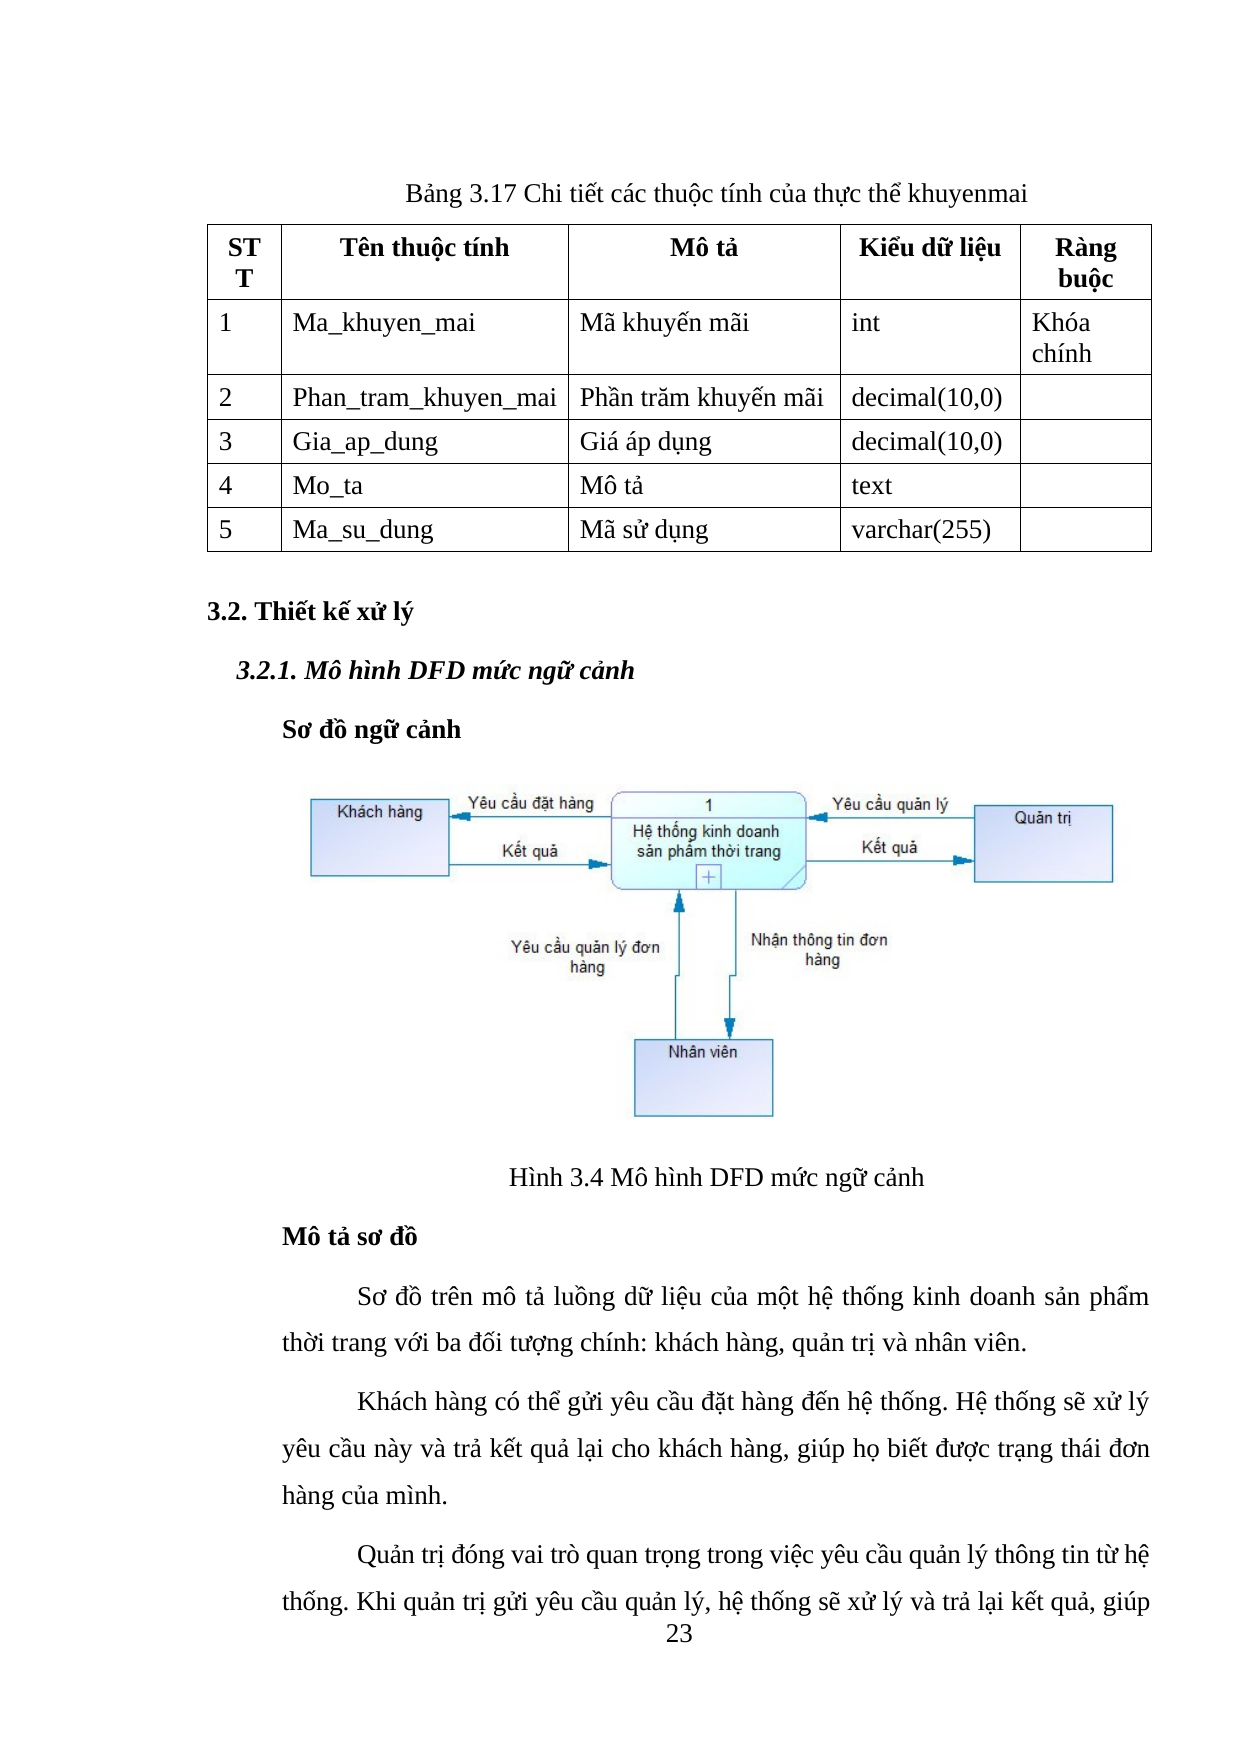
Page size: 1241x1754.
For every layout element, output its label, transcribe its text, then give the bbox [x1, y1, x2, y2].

table_cell 4 [208, 464, 281, 507]
table_cell 3 [208, 420, 281, 462]
text Sơ đồ trên mô tả luồng dữ liệu của một hệ thống kinh doanh sản phẩm thời trang với ba đối tượng chính: khách hàng, quản trị và nhân viên. [282, 1280, 1152, 1357]
table_cell Ma_khuyen_mai [282, 300, 568, 374]
table_cell Giá áp dụng [569, 420, 840, 462]
text Khách hàng có thể gửi yêu cầu đặt hàng đến hệ thống. Hệ thống sẽ xử lý yêu cầu này và trả kết quả lại cho khách hàng, giúp họ biết được trạng thái đơn hàng của mình. [282, 1386, 1152, 1510]
table_cell varchar(255) [841, 508, 1020, 551]
table_cell 2 [208, 375, 281, 418]
table_header Mô tả [569, 225, 840, 299]
table_cell [1021, 508, 1151, 551]
table_cell 5 [208, 508, 281, 551]
table_cell Phần trăm khuyến mãi [569, 375, 840, 418]
table_cell Khóa chính [1021, 300, 1151, 374]
table_cell Ma_su_dung [282, 508, 568, 551]
table_cell decimal(10,0) [841, 375, 1020, 418]
table_header Ràng buộc [1021, 225, 1151, 299]
table_cell Mã khuyến mãi [569, 300, 840, 374]
table_header Tên thuộc tính [282, 225, 568, 299]
table_cell Mã sử dụng [569, 508, 840, 551]
table_cell text [841, 464, 1020, 507]
subtitle Thiết kế xử lý [207, 595, 1152, 626]
table_cell Phan_tram_khuyen_mai [282, 375, 568, 418]
table_cell 1 [208, 300, 281, 374]
text Sơ đồ ngữ cảnh [207, 714, 1152, 745]
table_cell [1021, 420, 1151, 462]
table_cell decimal(10,0) [841, 420, 1020, 462]
table_header STT [208, 225, 281, 299]
table_header Kiểu dữ liệu [841, 225, 1020, 299]
table_cell [1021, 375, 1151, 418]
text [282, 1538, 1152, 1616]
table_cell int [841, 300, 1020, 374]
table_cell Mo_ta [282, 464, 568, 507]
text Mô tả sơ đồ [207, 1221, 1152, 1252]
subtitle Mô hình DFD mức ngữ cảnh [236, 654, 1152, 686]
table_cell [1021, 464, 1151, 507]
table_cell Gia_ap_dung [282, 420, 568, 462]
table_cell Mô tả [569, 464, 840, 507]
picture [281, 772, 1165, 1134]
